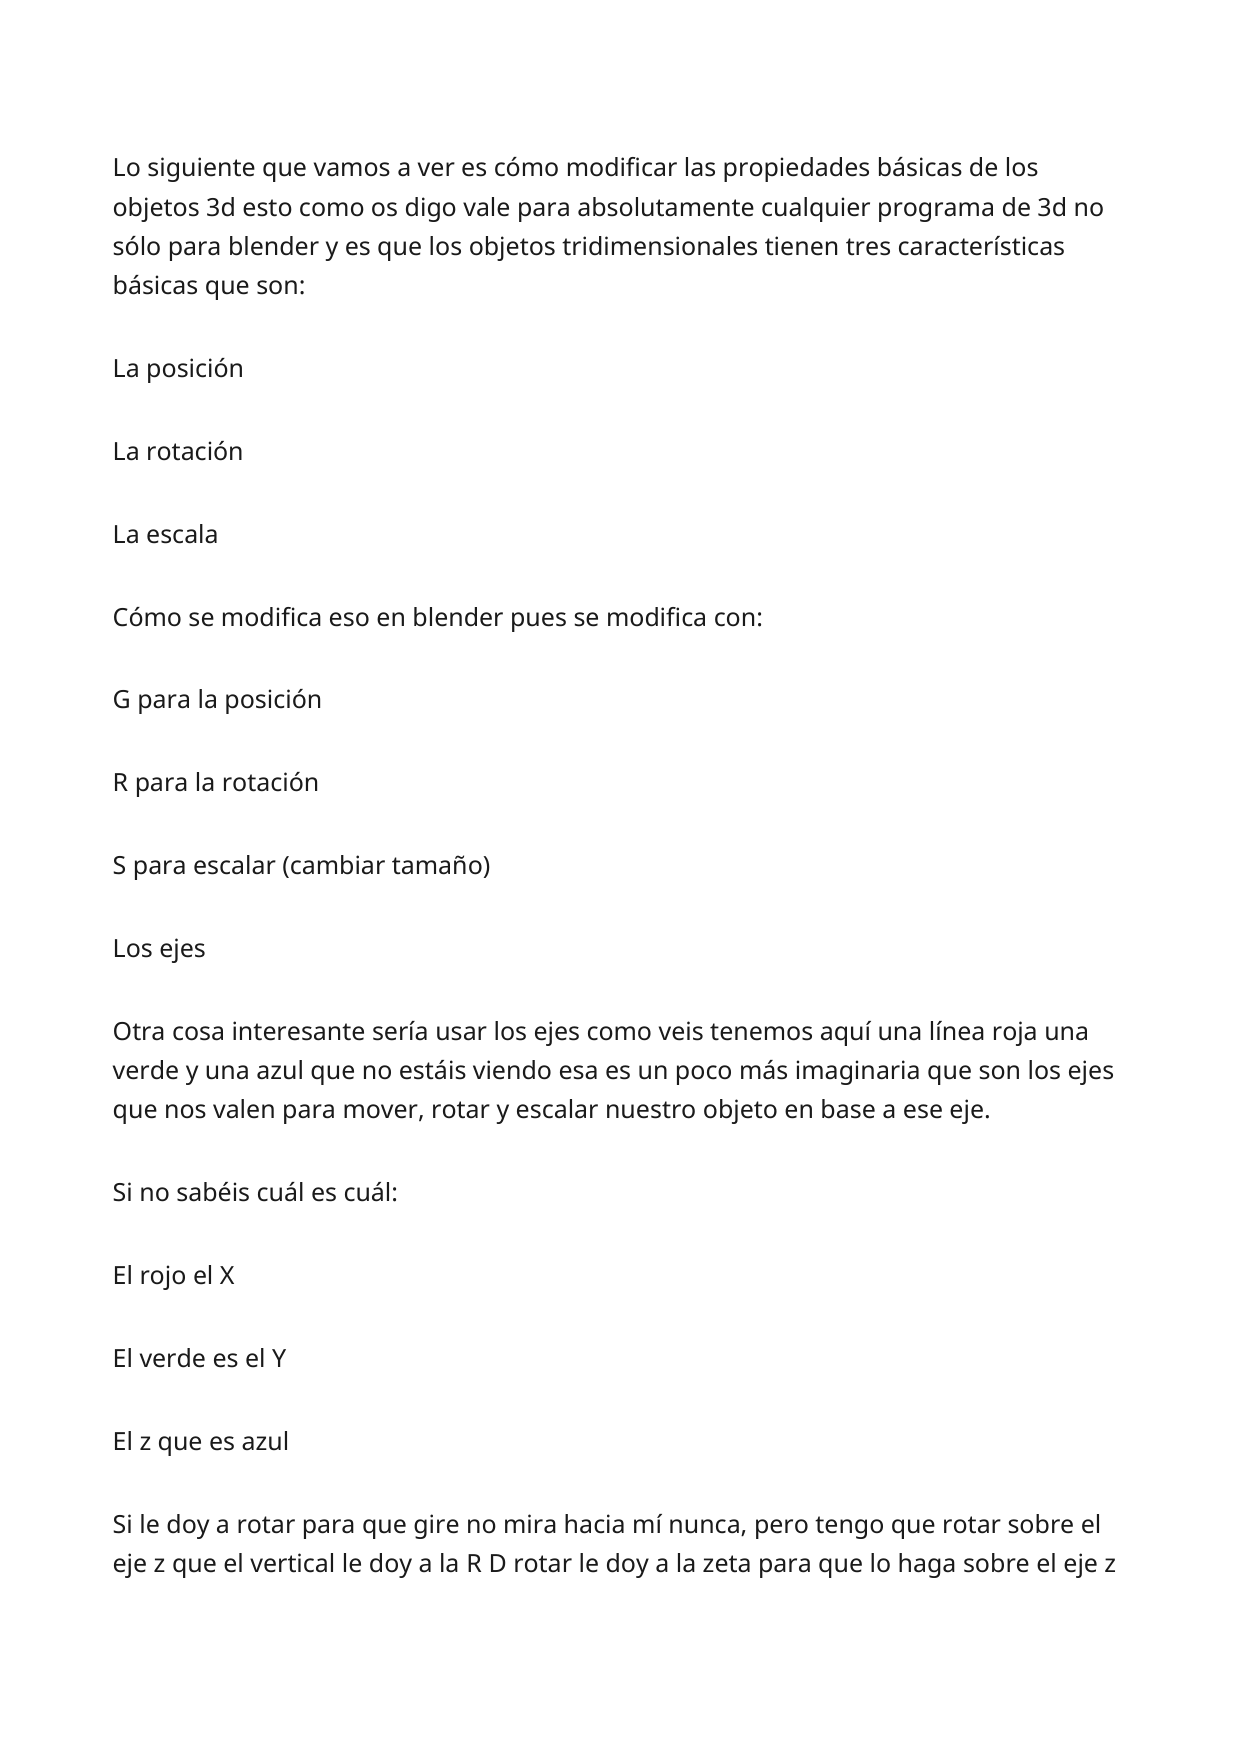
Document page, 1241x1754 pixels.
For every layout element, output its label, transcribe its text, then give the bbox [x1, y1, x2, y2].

text La escala [112, 516, 1128, 550]
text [112, 1507, 1128, 1580]
text Los ejes [112, 931, 1128, 965]
text G para la posición [112, 682, 1128, 716]
text R para la rotación [112, 765, 1128, 799]
text El rojo el X [112, 1258, 1128, 1292]
text La rotación [112, 433, 1128, 467]
text El verde es el Y [112, 1341, 1128, 1375]
text Otra cosa interesante sería usar los ejes como veis tenemos aquí una línea roja una verde y una azul que no estáis viendo esa es un poco más imaginaria que son los ejes que nos valen para mover, rotar y escalar nuestro objeto en base a ese eje. [112, 1014, 1128, 1126]
text S para escalar (cambiar tamaño) [112, 848, 1128, 882]
text Si no sabéis cuál es cuál: [112, 1175, 1128, 1209]
text Cómo se modifica eso en blender pues se modifica con: [112, 599, 1128, 633]
text El z que es azul [112, 1424, 1128, 1458]
text La posición [112, 350, 1128, 384]
text Lo siguiente que vamos a ver es cómo modificar las propiedades básicas de los objetos 3d esto como os digo vale para absolutamente cualquier programa de 3d no sólo para blender y es que los objetos tridimensionales tienen tres características básicas que son: [112, 150, 1128, 302]
